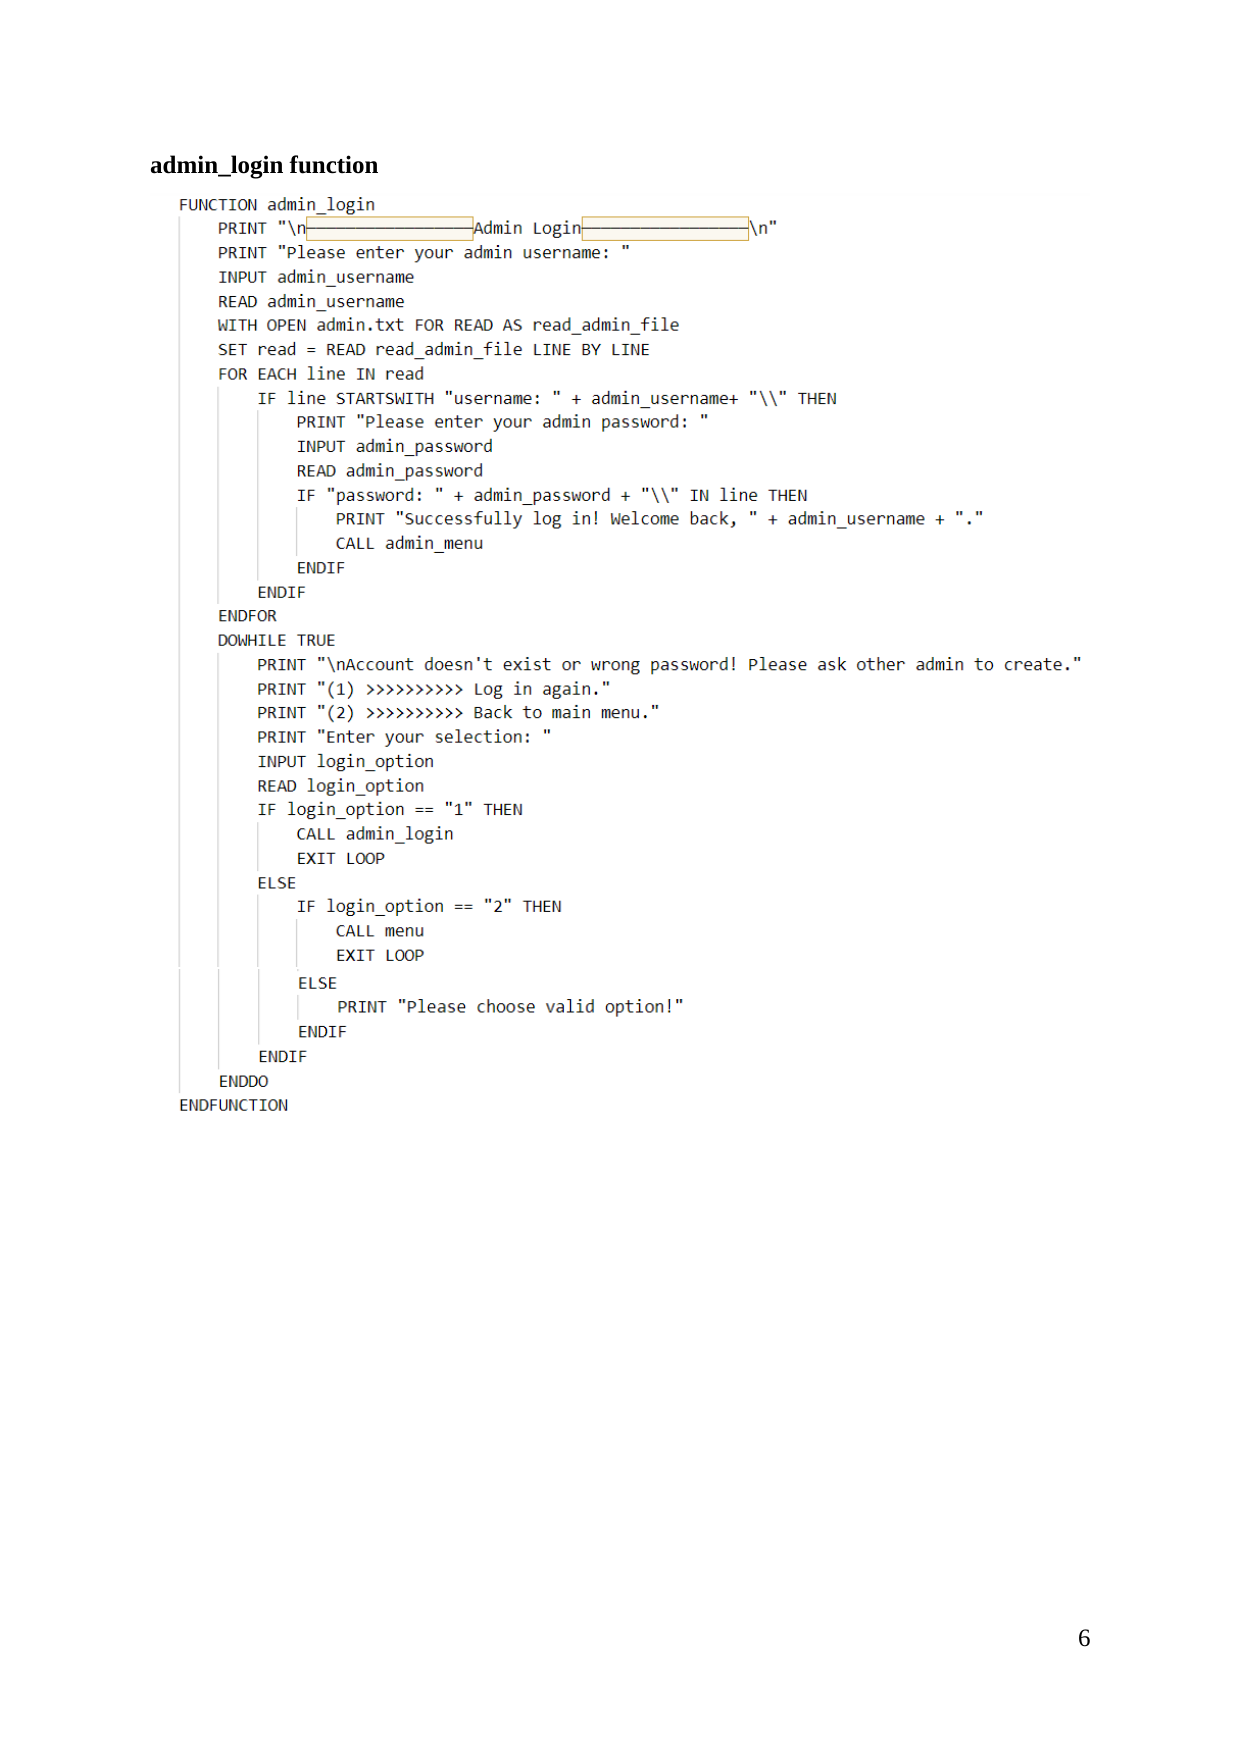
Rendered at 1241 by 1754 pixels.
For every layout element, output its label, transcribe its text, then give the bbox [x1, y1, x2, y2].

picture [150, 969, 1091, 1119]
picture [150, 193, 1091, 967]
text admin_login function [150, 150, 1090, 179]
